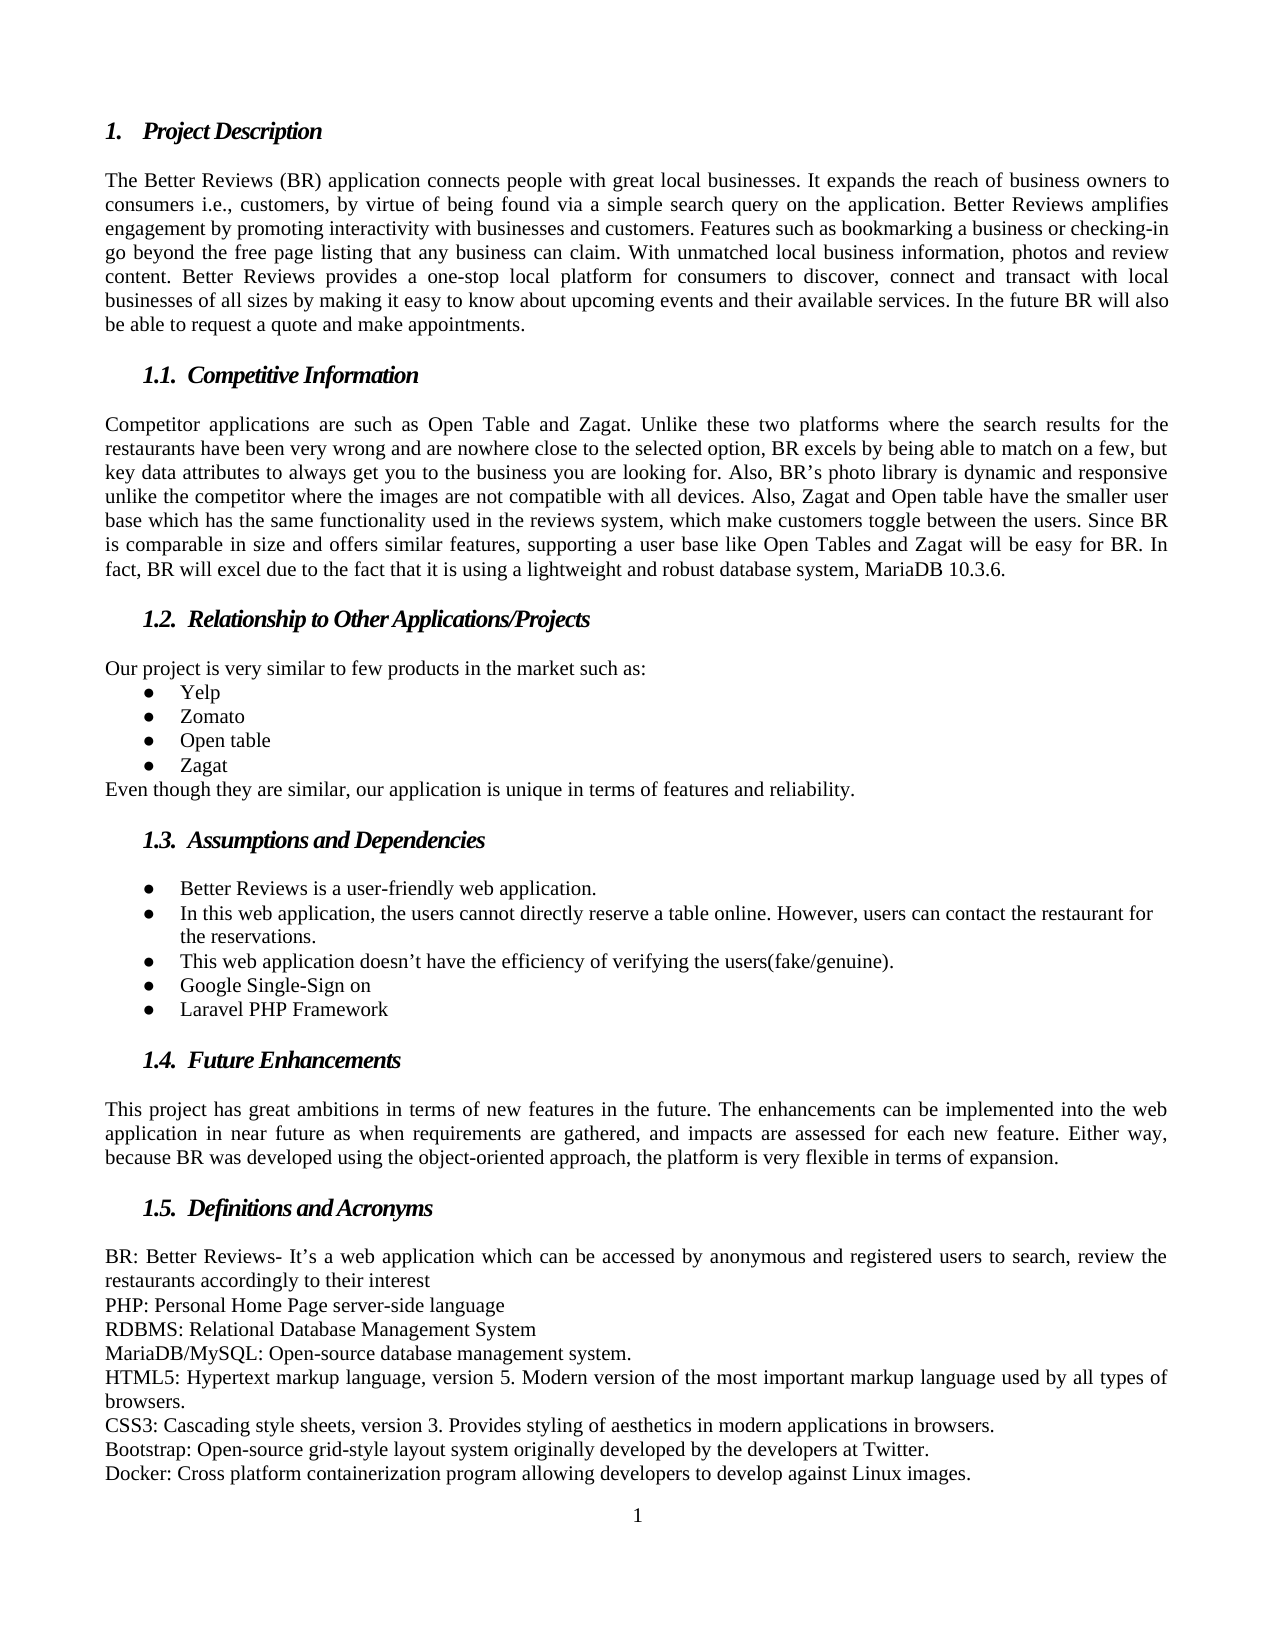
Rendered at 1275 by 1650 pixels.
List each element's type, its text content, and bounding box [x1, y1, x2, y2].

subtitle Competitive Information [142, 360, 1170, 389]
list Laravel PHP Framework [142, 997, 1170, 1021]
subtitle Assumptions and Dependencies [142, 825, 1170, 853]
subtitle Future Enhancements [142, 1045, 1170, 1073]
list This web application doesn’t have the efficiency of verifying the users(fake/genuine). [142, 948, 1170, 973]
subtitle Definitions and Acronyms [142, 1193, 1170, 1221]
list Better Reviews is a user-friendly web application. [142, 876, 1170, 900]
subtitle Project Description [105, 116, 1170, 145]
list Google Single-Sign on [142, 973, 1170, 997]
text BR: Better Reviews- It’s a web application which can be accessed by anonymous and registered users to search, review the restaurants accordingly to their interest [105, 1244, 1170, 1292]
text Bootstrap: Open-source grid-style layout system originally developed by the developers at Twitter. [105, 1437, 1170, 1461]
text HTML5: Hypertext markup language, version 5. Modern version of the most important markup language used by all types of browsers. CSS3: Cascading style sheets, version 3. Provides styling of aesthetics in modern applications in browsers. [105, 1365, 1170, 1437]
text PHP: Personal Home Page server-side language [105, 1292, 1170, 1317]
text Even though they are similar, our application is unique in terms of features and reliability. [105, 777, 1170, 801]
list Zagat [142, 752, 1170, 777]
list Zomato [142, 704, 1170, 728]
text The Better Reviews (BR) application connects people with great local businesses. It expands the reach of business owners to consumers i.e., customers, by virtue of being found via a simple search query on the application. Better Reviews amplifies engagement by promoting interactivity with businesses and customers. Features such as bookmarking a business or checking-in go beyond the free page listing that any business can claim. With unmatched local business information, photos and review content. Better Reviews provides a one-stop local platform for consumers to discover, connect and transact with local businesses of all sizes by making it easy to know about upcoming events and their available services. In the future BR will also be able to request a quote and make appointments. [105, 168, 1170, 336]
list Yelp [142, 680, 1170, 704]
text Competitor applications are such as Open Table and Zagat. Unlike these two platforms where the search results for the restaurants have been very wrong and are nowhere close to the selected option, BR excels by being able to match on a few, but key data attributes to always get you to the business you are looking for. Also, BR’s photo library is dynamic and responsive unlike the competitor where the images are not compatible with all devices. Also, Zagat and Open table have the smaller user base which has the same functionality used in the reviews system, which make customers toggle between the users. Since BR is comparable in size and offers similar features, supporting a user base like Open Tables and Zagat will be easy for BR. In fact, BR will excel due to the fact that it is using a lightweight and robust database system, MariaDB 10.3.6. [105, 412, 1170, 581]
text Docker: Cross platform containerization program allowing developers to develop against Linux images. [105, 1461, 1170, 1485]
text MariaDB/MySQL: Open-source database management system. [105, 1341, 1170, 1365]
text Our project is very similar to few products in the market such as: [105, 656, 1170, 680]
subtitle Relationship to Other Applications/Projects [142, 604, 1170, 633]
text RDBMS: Relational Database Management System [105, 1317, 1170, 1341]
list Open table [142, 728, 1170, 752]
list In this web application, the users cannot directly reserve a table online. However, users can contact the restaurant for the reservations. [142, 900, 1170, 948]
